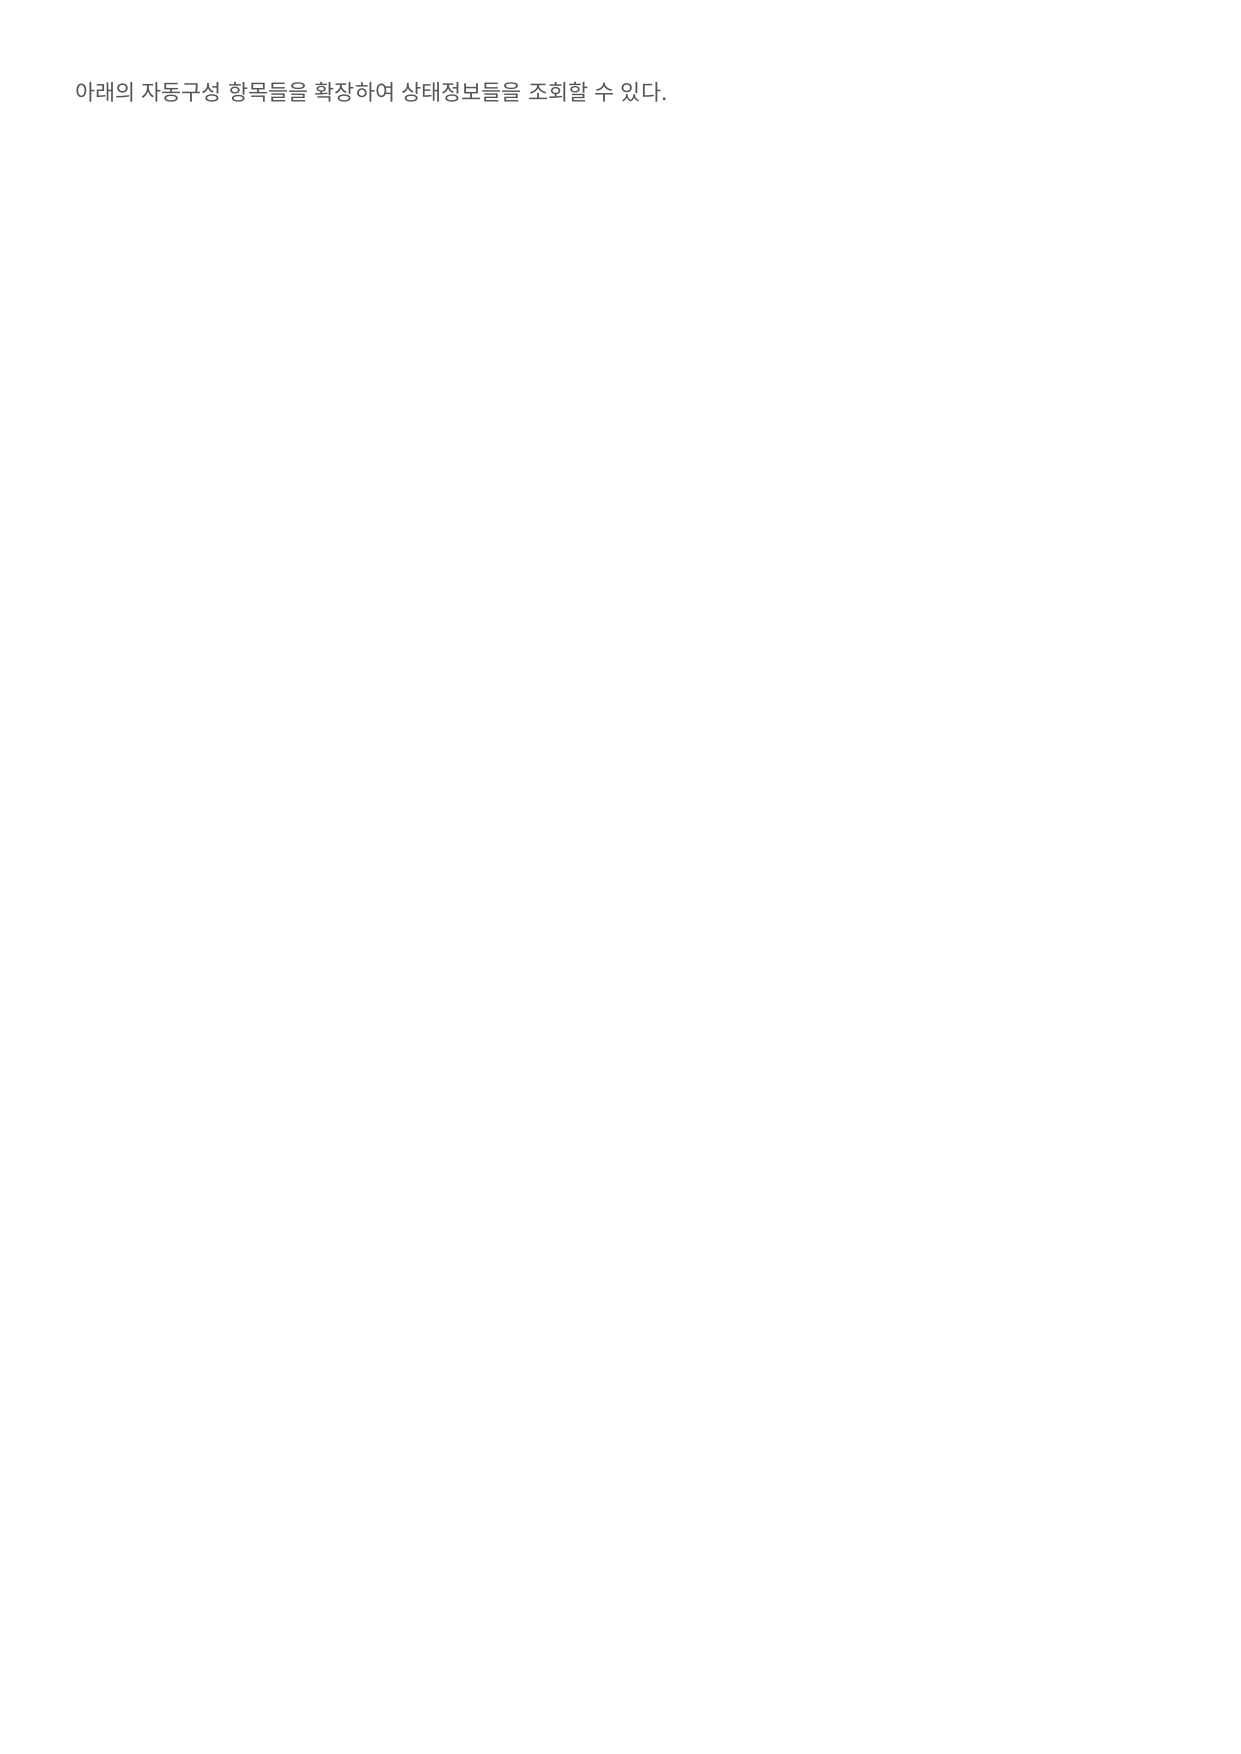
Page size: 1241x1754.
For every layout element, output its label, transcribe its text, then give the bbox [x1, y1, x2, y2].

text 아래의 자동구성 항목들을 확장하여 상태정보들을 조회할 수 있다. /healthInfo 라는 url로 접근할 때 재정의한 health 정보를 제공한다고 하면 아래와 같이 처리할 수 있다. HealthCheck.java [75, 75, 1165, 1679]
